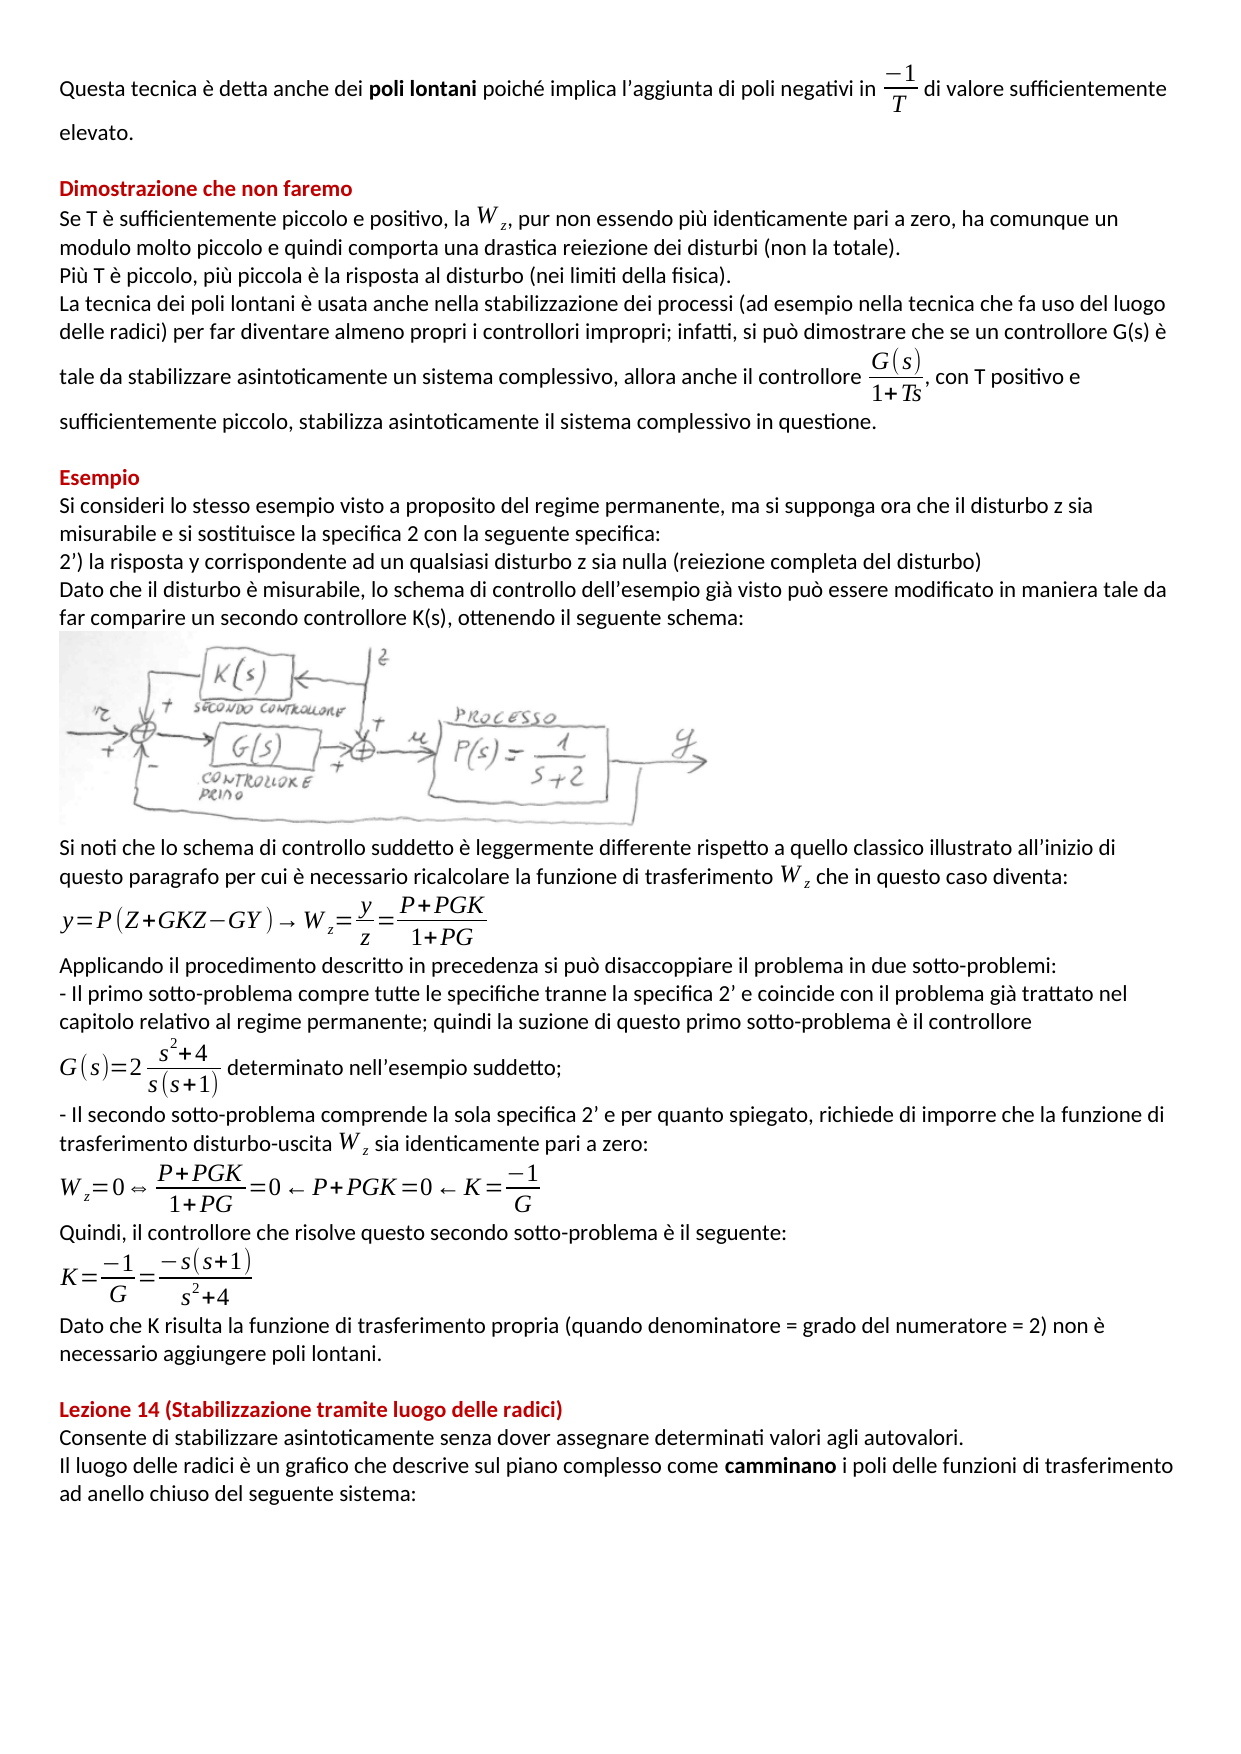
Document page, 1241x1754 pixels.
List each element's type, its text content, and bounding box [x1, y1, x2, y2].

text - Il secondo sotto-problema comprende la sola specifica 2’ e per quanto spiegato, richiede di imporre che la funzione di trasferimento disturbo-uscita sia identicamente pari a zero: [59, 1100, 1181, 1159]
text Consente di stabilizzare asintoticamente senza dover assegnare determinati valori agli autovalori. [59, 1423, 1181, 1451]
text Se T è sufficientemente piccolo e positivo, la , pur non essendo più identicamente pari a zero, ha comunque un modulo molto piccolo e quindi comporta una drastica reiezione dei disturbi (non la totale). [59, 202, 1181, 261]
text La tecnica dei poli lontani è usata anche nella stabilizzazione dei processi (ad esempio nella tecnica che fa uso del luogo delle radici) per far diventare almeno propri i controllori impropri; infatti, si può dimostrare che se un controllore G(s) è tale da stabilizzare asintoticamente un sistema complessivo, allora anche il controllore , con T positivo e sufficientemente piccolo, stabilizza asintoticamente il sistema complessivo in questione. [59, 289, 1181, 435]
text - Il primo sotto-problema compre tutte le specifiche tranne la specifica 2’ e coincide con il problema già trattato nel capitolo relativo al regime permanente; quindi la suzione di questo primo sotto-problema è il controllore determinato nell’esempio suddetto; [59, 979, 1181, 1100]
picture [59, 631, 718, 833]
text 2’) la risposta y corrispondente ad un qualsiasi disturbo z sia nulla (reiezione completa del disturbo) [59, 547, 1181, 575]
text Quindi, il controllore che risolve questo secondo sotto-problema è il seguente: [59, 1218, 1181, 1246]
text Più T è piccolo, più piccola è la risposta al disturbo (nei limiti della fisica). [59, 261, 1181, 289]
text Il luogo delle radici è un grafico che descrive sul piano complesso come camminano i poli delle funzioni di trasferimento ad anello chiuso del seguente sistema: [59, 1451, 1181, 1507]
text Dimostrazione che non faremo [59, 174, 1181, 202]
text Si consideri lo stesso esempio visto a proposito del regime permanente, ma si supponga ora che il disturbo z sia misurabile e si sostituisce la specifica 2 con la seguente specifica: [59, 491, 1181, 547]
text Si noti che lo schema di controllo suddetto è leggermente differente rispetto a quello classico illustrato all’inizio di questo paragrafo per cui è necessario ricalcolare la funzione di trasferimento che in questo caso diventa: [59, 833, 1181, 892]
text Dato che il disturbo è misurabile, lo schema di controllo dell’esempio già visto può essere modificato in maniera tale da far comparire un secondo controllore K(s), ottenendo il seguente schema: [59, 575, 1181, 631]
text Esempio [59, 463, 1181, 491]
text Lezione 14 (Stabilizzazione tramite luogo delle radici) [59, 1395, 1181, 1423]
text Applicando il procedimento descritto in precedenza si può disaccoppiare il problema in due sotto-problemi: [59, 951, 1181, 979]
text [59, 59, 1181, 146]
text Dato che K risulta la funzione di trasferimento propria (quando denominatore = grado del numeratore = 2) non è necessario aggiungere poli lontani. [59, 1311, 1181, 1367]
